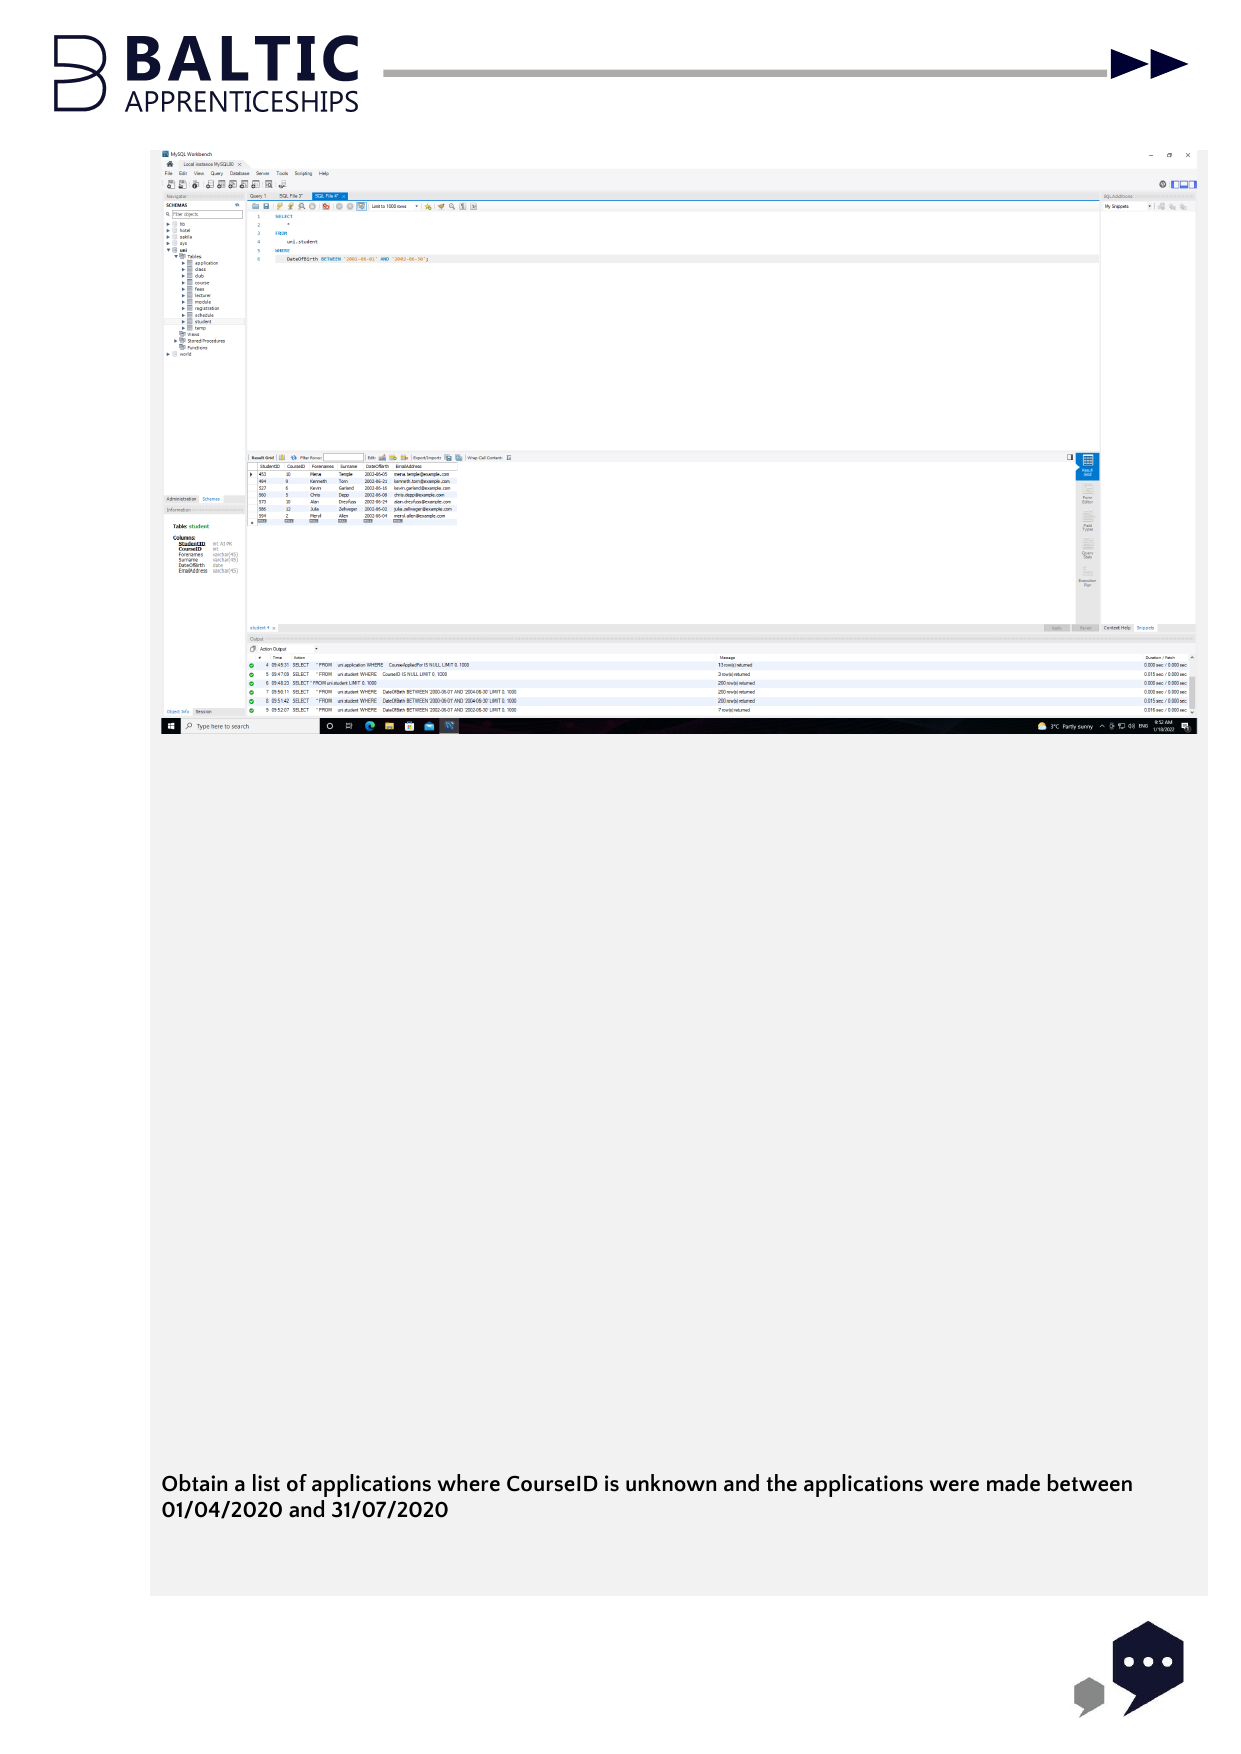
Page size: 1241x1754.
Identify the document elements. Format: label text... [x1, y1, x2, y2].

picture [53, 34, 359, 113]
picture [1061, 1610, 1193, 1730]
picture [161, 150, 1198, 734]
